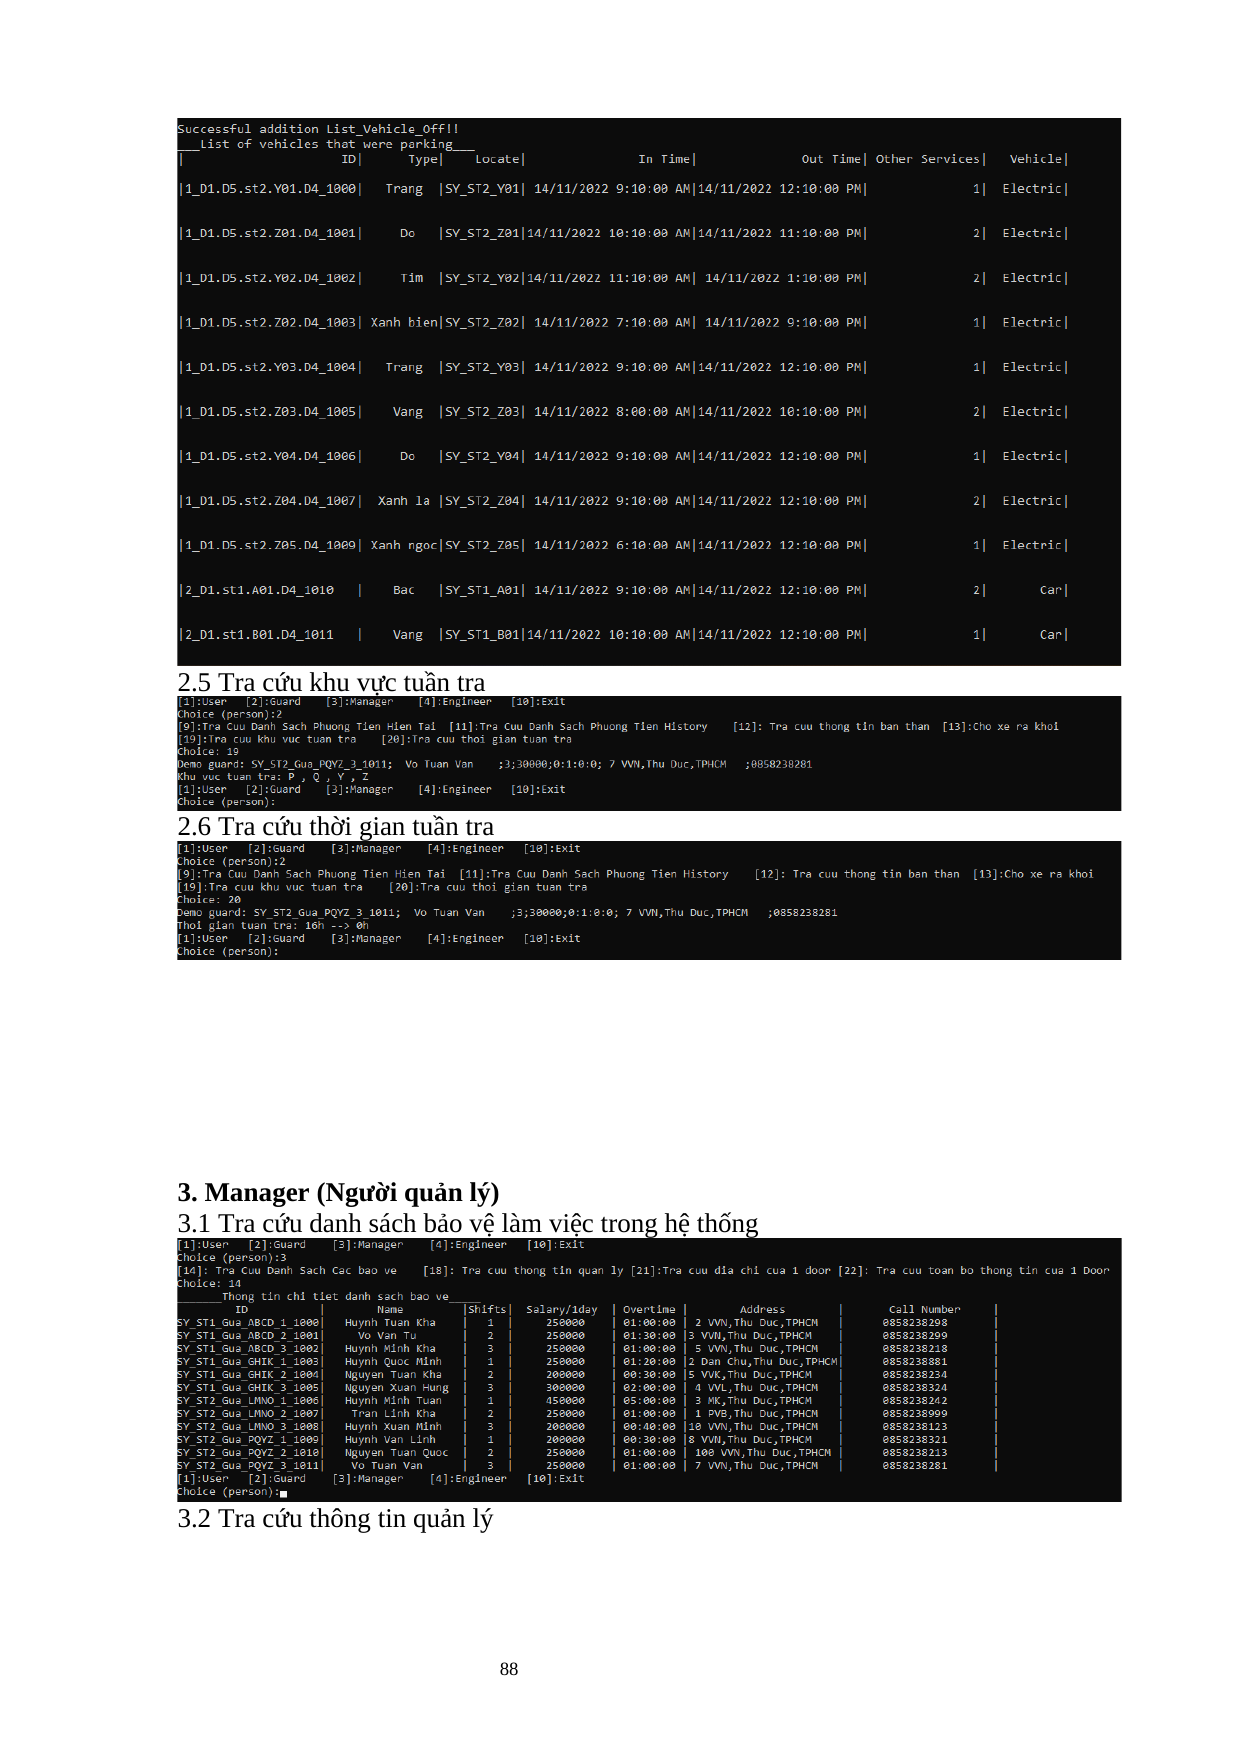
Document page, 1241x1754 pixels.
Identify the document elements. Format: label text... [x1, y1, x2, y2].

list Tra cứu thông tin quản lý [177, 1502, 1122, 1533]
picture [177, 696, 1122, 811]
picture [177, 1238, 1122, 1502]
picture [177, 841, 1122, 960]
list Tra cứu danh sách bảo vệ làm việc trong hệ thống [177, 1208, 1122, 1238]
list Manager (Người quản lý) [177, 1176, 1122, 1208]
list Tra cứu thời gian tuần tra [177, 811, 1122, 841]
picture [177, 118, 1122, 666]
list Tra cứu khu vực tuần tra [177, 666, 1122, 696]
